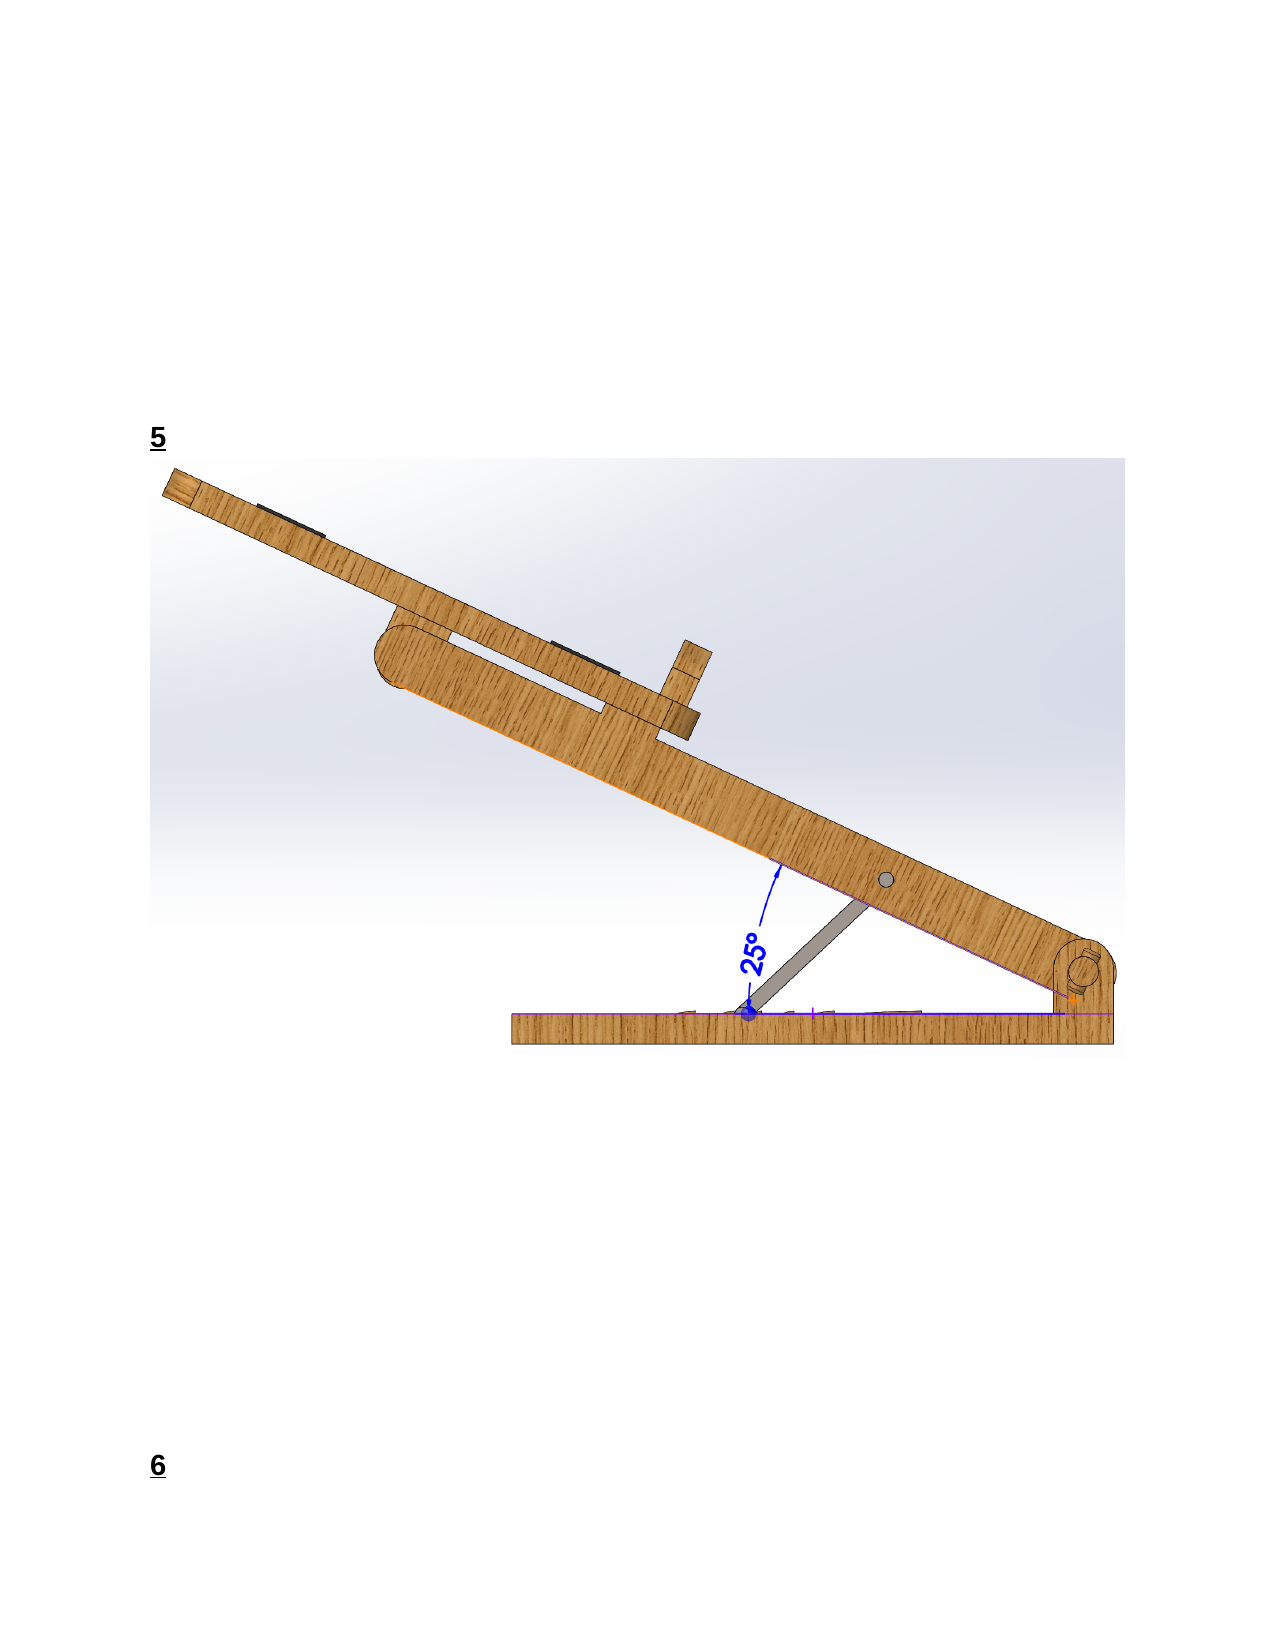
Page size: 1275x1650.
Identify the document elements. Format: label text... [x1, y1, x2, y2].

text 6 [150, 1448, 1125, 1481]
text 5 [150, 420, 1125, 453]
picture [150, 458, 1125, 1059]
